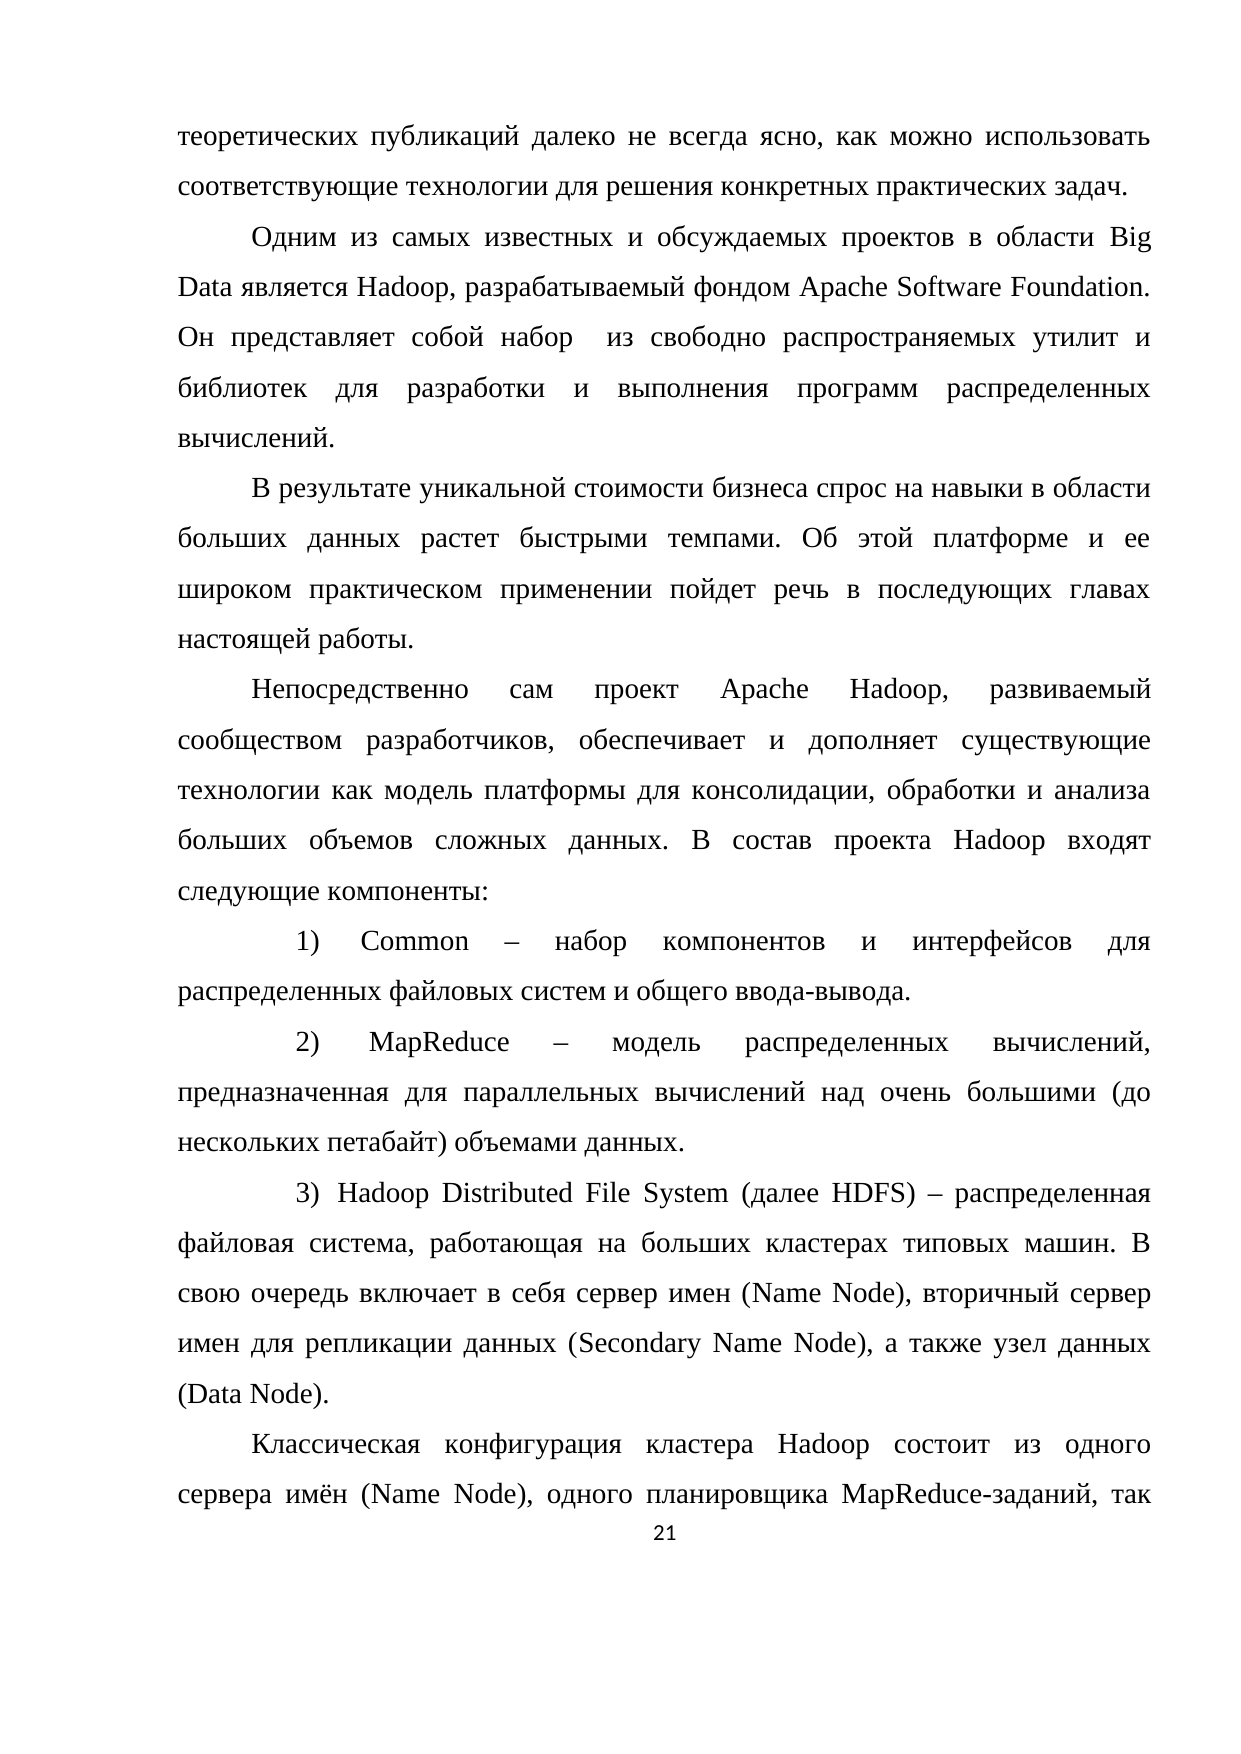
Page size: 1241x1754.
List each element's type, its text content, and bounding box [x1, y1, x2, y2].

text Одним из самых известных и обсуждаемых проектов в области Big Data является Hadoop, разрабатываемый фондом Apache Software Foundation. Он представляет собой набор из свободно распространяемых утилит и библиотек для разработки и выполнения программ распределенных вычислений. [177, 219, 1152, 453]
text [177, 118, 1152, 202]
list Common – набор компонентов и интерфейсов для распределенных файловых систем и общего ввода-вывода. [177, 923, 1152, 1007]
list MapReduce – модель распределенных вычислений, предназначенная для параллельных вычислений над очень большими (до нескольких петабайт) объемами данных. [177, 1024, 1152, 1158]
text Непосредственно сам проект Apache Hadoop, развиваемый сообществом разработчиков, обеспечивает и дополняет существующие технологии как модель платформы для консолидации, обработки и анализа больших объемов сложных данных. В состав проекта Hadoop входят следующие компоненты: [177, 672, 1152, 906]
list Hadoop Distributed File System (далее HDFS) – распределенная файловая система, работающая на больших кластерах типовых машин. В свою очередь включает в себя сервер имен (Name Node), вторичный сервер имен для репликации данных (Secondary Name Node), а также узел данных (Data Node). [177, 1175, 1152, 1409]
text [177, 1426, 1152, 1510]
text В результате уникальной стоимости бизнеса спрос на навыки в области больших данных растет быстрыми темпами. Об этой платформе и ее широком практическом применении пойдет речь в последующих главах настоящей работы. [177, 470, 1152, 655]
